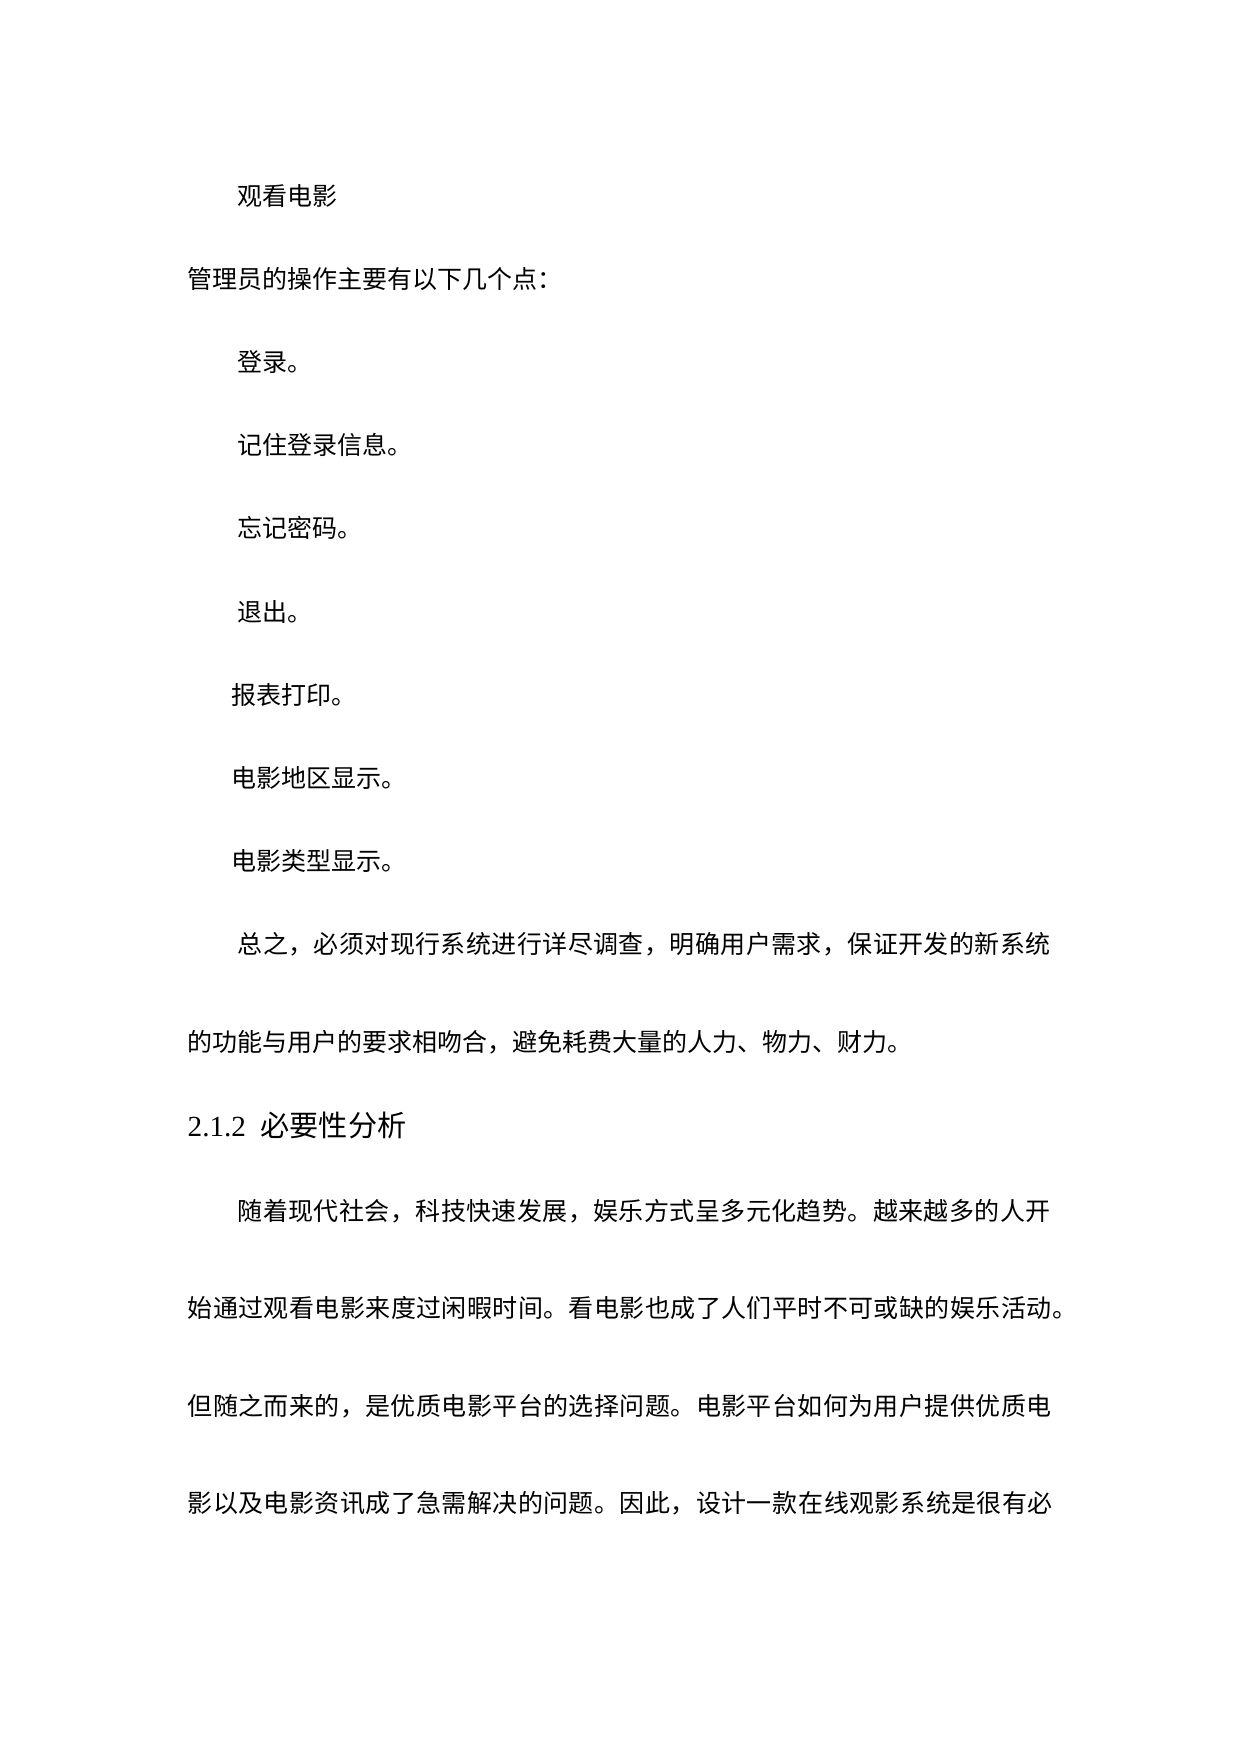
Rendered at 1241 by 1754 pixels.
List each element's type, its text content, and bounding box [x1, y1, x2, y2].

subtitle 2.1.2 必要性分析 [187, 1091, 1053, 1156]
text 观看电影 [187, 162, 1053, 227]
text 总之，必须对现行系统进行详尽调查，明确用户需求，保证开发的新系统的功能与用户的要求相吻合，避免耗费大量的人力、物力、财力。 [187, 910, 1053, 1073]
text 管理员的操作主要有以下几个点： [187, 245, 1053, 310]
text 报表打印。 [187, 661, 1053, 726]
text 忘记密码。 [187, 494, 1053, 559]
text 电影地区显示。 [187, 744, 1053, 809]
text 退出。 [187, 578, 1053, 643]
text 登录。 [187, 328, 1053, 393]
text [187, 1177, 1053, 1534]
text 电影类型显示。 [187, 827, 1053, 892]
text 记住登录信息。 [187, 411, 1053, 476]
